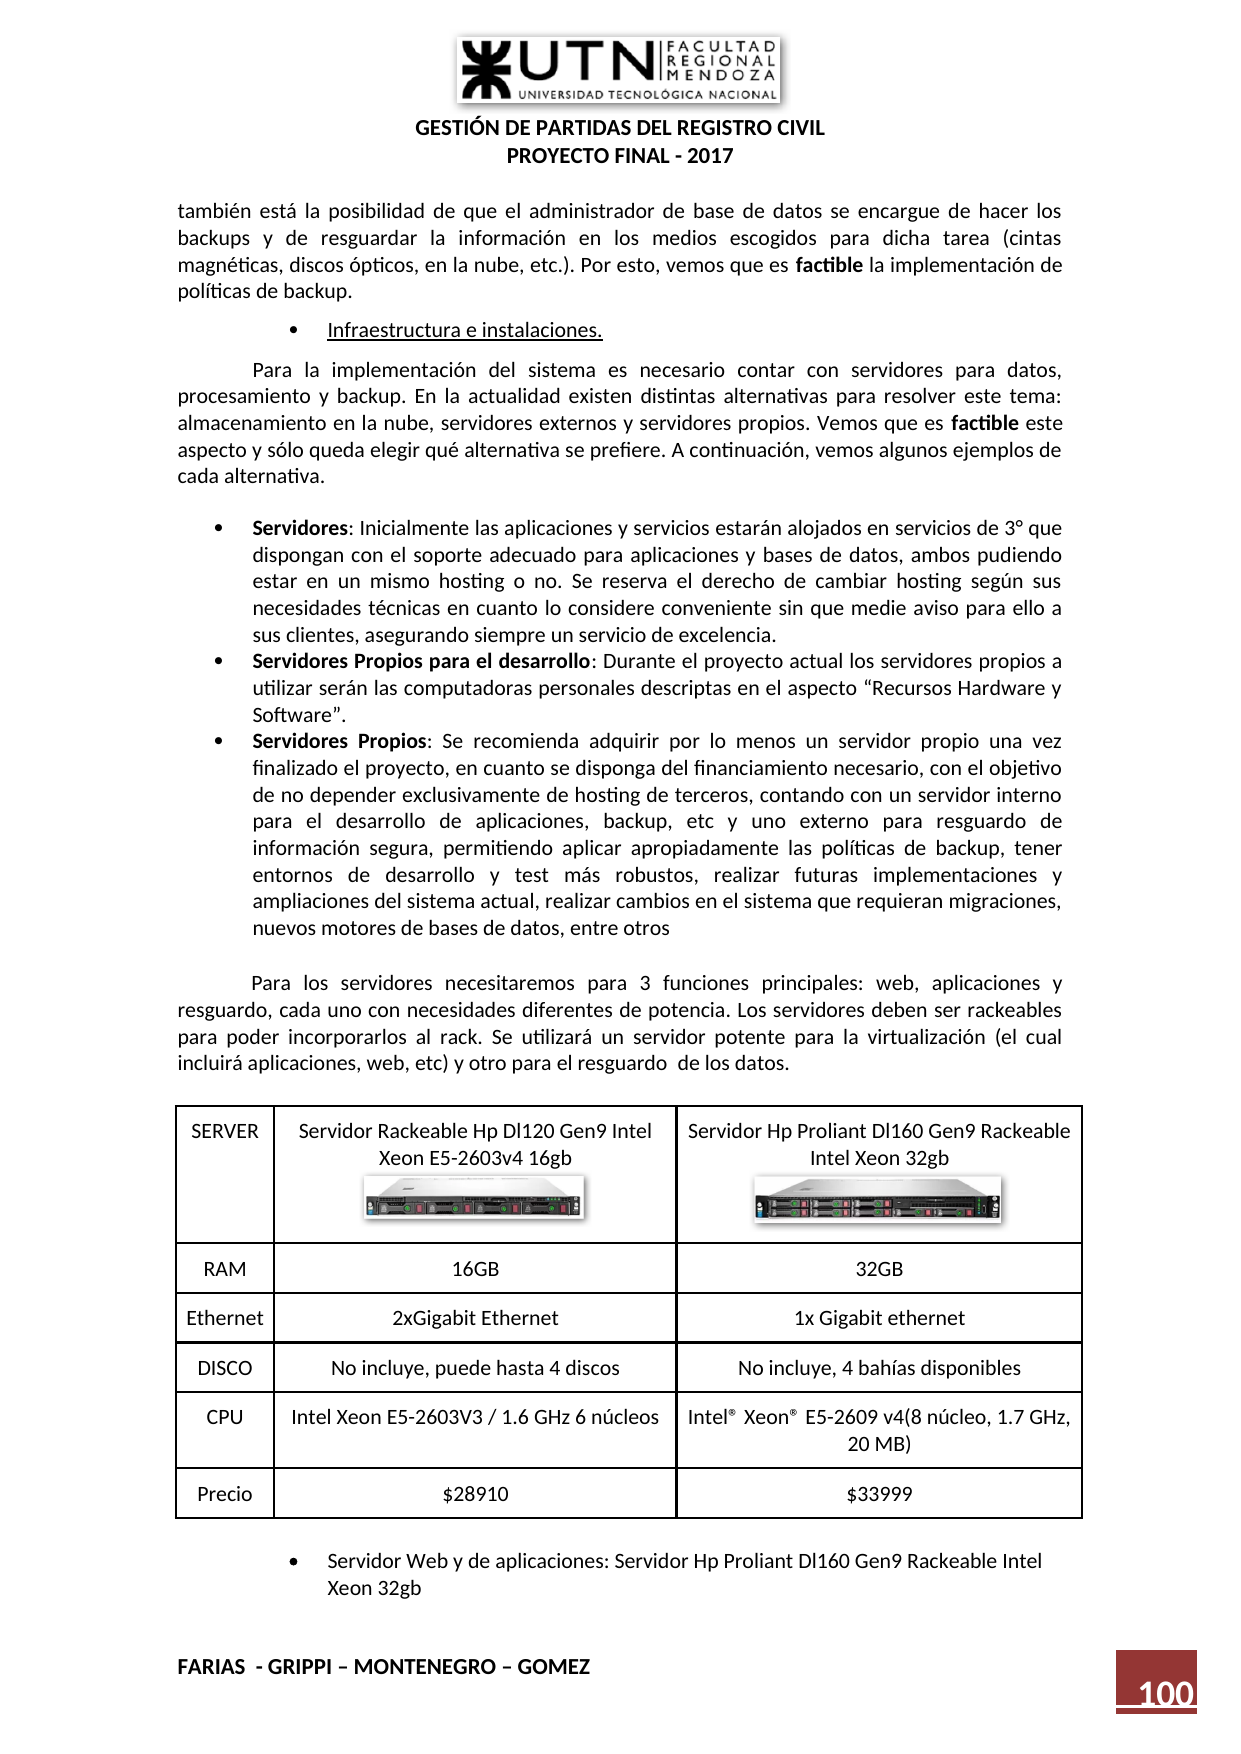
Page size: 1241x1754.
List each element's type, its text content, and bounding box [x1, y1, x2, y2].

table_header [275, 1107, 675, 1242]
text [177, 197, 1063, 304]
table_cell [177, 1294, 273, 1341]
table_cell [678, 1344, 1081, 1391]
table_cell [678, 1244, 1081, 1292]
picture [748, 1170, 1010, 1232]
list Servidores Propios: Se recomienda adquirir por lo menos un servidor propio una vez finalizado el proyecto, en cuanto se disponga del financiamiento necesario, con el objetivo de no depender exclusivamente de hosting de terceros, contando con un servidor interno para el desarrollo de aplicaciones, backup, etc y uno externo para resguardo de información segura, permitiendo aplicar apropiadamente las políticas de backup, tener entornos de desarrollo y test más robustos, realizar futuras implementaciones y ampliaciones del sistema actual, realizar cambios en el sistema que requieran migraciones, nuevos motores de bases de datos, entre otros [215, 727, 1063, 941]
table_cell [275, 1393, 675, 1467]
list Servidores Propios para el desarrollo: Durante el proyecto actual los servidores propios a utilizar serán las computadoras personales descriptas en el aspecto “Recursos Hardware y Software”. [215, 647, 1063, 727]
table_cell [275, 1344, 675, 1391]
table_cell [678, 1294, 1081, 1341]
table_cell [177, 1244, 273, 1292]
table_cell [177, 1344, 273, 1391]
list Servidor Web y de aplicaciones: Servidor Hp Proliant Dl160 Gen9 Rackeable Intel Xeon 32gb [290, 1548, 1063, 1601]
text Para los servidores necesitaremos para 3 funciones principales: web, aplicaciones y resguardo, cada uno con necesidades diferentes de potencia. Los servidores deben ser rackeables para poder incorporarlos al rack. Se utilizará un servidor potente para la virtualización (el cual incluirá aplicaciones, web, etc) y otro para el resguardo de los datos. [177, 969, 1063, 1076]
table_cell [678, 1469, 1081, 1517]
text Para la implementación del sistema es necesario contar con servidores para datos, procesamiento y backup. En la actualidad existen distintas alternativas para resolver este tema: almacenamiento en la nube, servidores externos y servidores propios. Vemos que es factible este aspecto y sólo queda elegir qué alternativa se prefiere. A continuación, vemos algunos ejemplos de cada alternativa. [177, 356, 1063, 489]
picture [358, 1170, 592, 1227]
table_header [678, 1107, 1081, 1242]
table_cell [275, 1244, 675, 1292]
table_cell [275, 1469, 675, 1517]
list Servidores: Inicialmente las aplicaciones y servicios estarán alojados en servicios de 3° que dispongan con el soporte adecuado para aplicaciones y bases de datos, ambos pudiendo estar en un mismo hosting o no. Se reserva el derecho de cambiar hosting según sus necesidades técnicas en cuanto lo considere conveniente sin que medie aviso para ello a sus clientes, asegurando siempre un servicio de excelencia. [215, 514, 1063, 647]
picture [449, 29, 791, 114]
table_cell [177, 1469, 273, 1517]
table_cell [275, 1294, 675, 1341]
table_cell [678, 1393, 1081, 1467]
list Infraestructura e instalaciones. [290, 317, 1063, 343]
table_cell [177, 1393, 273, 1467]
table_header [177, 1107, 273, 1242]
